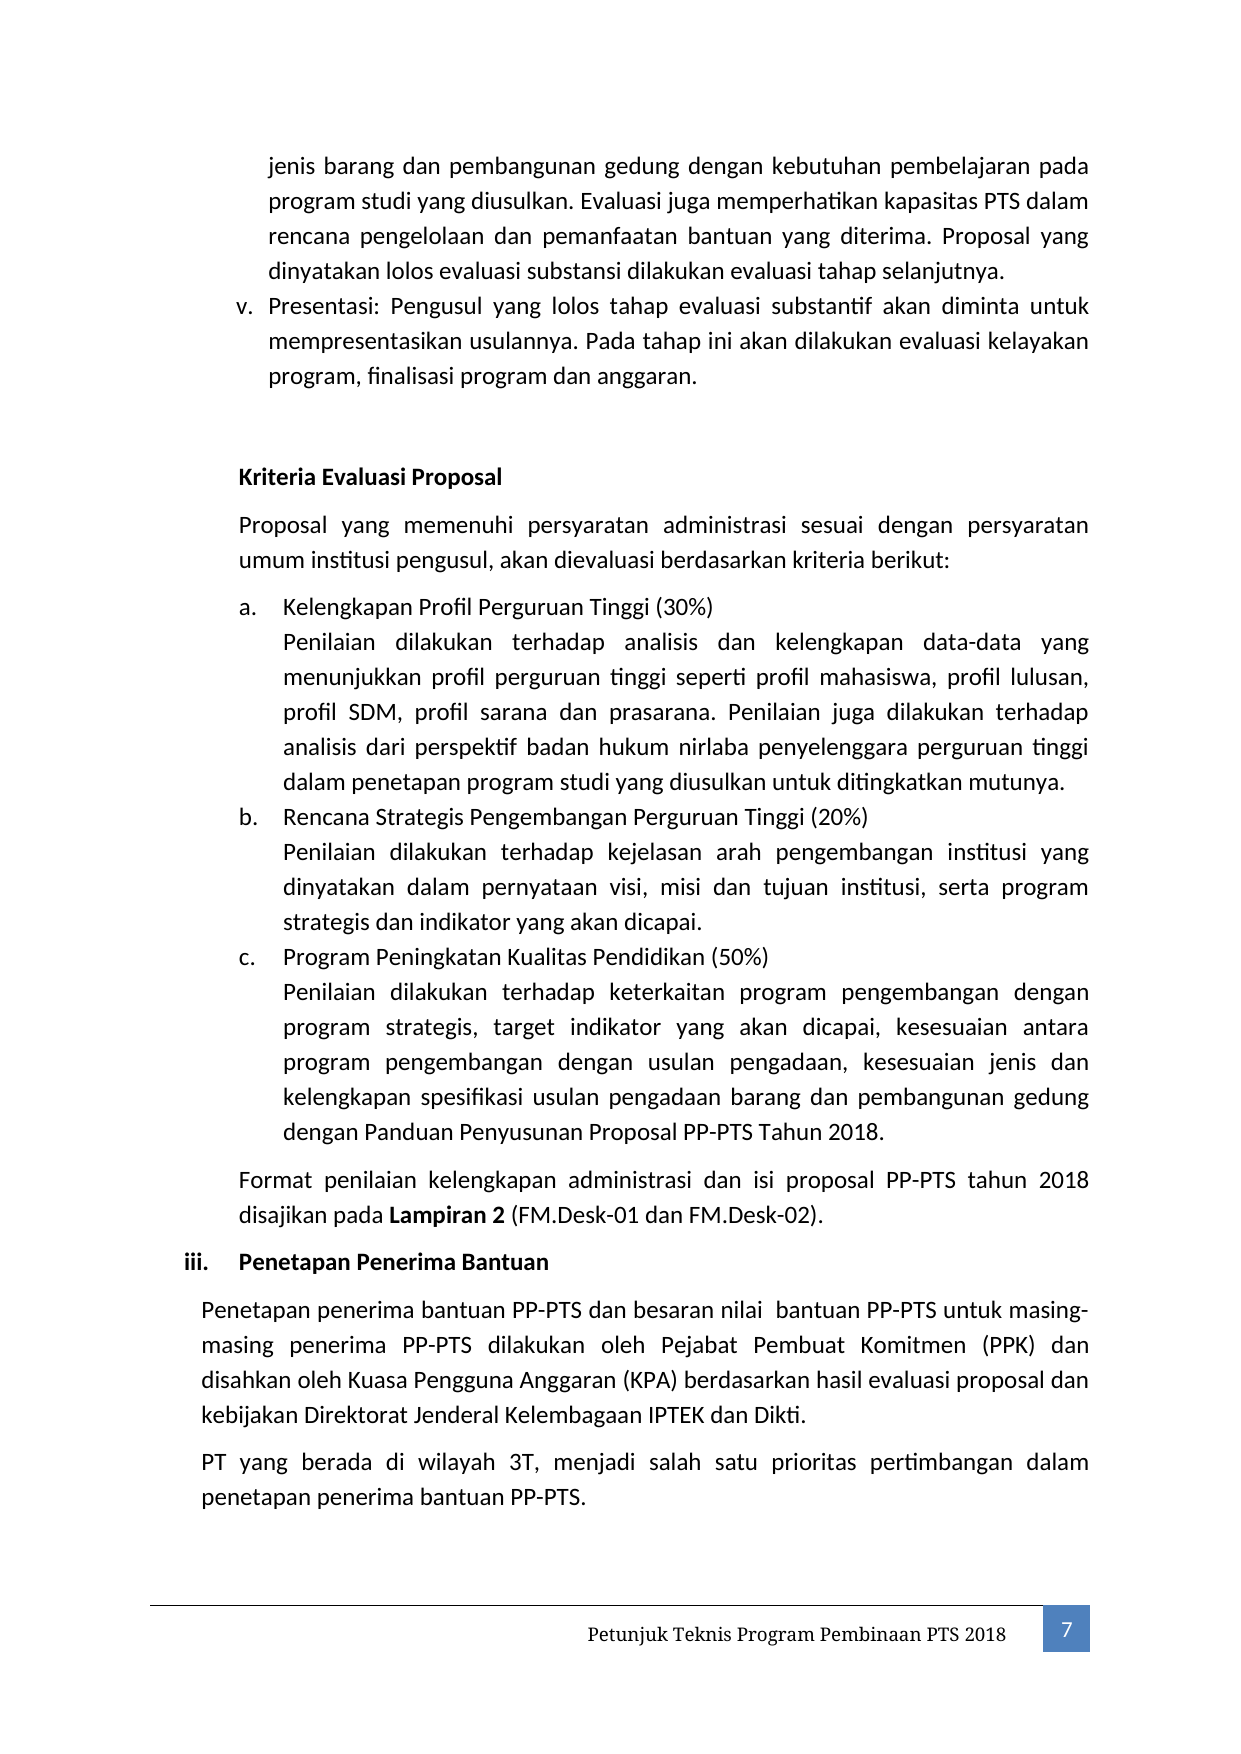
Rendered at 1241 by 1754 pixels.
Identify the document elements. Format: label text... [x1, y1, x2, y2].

list Presentasi: Pengusul yang lolos tahap evaluasi substantif akan diminta untuk mempresentasikan usulannya. Pada tahap ini akan dilakukan evaluasi kelayakan program, finalisasi program dan anggaran. [253, 290, 1090, 391]
list Rencana Strategis Pengembangan Perguruan Tinggi (20%) [239, 801, 1090, 832]
list Program Peningkatan Kualitas Pendidikan (50%) [239, 941, 1090, 972]
list Penilaian dilakukan terhadap keterkaitan program pengembangan dengan program strategis, target indikator yang akan dicapai, kesesuaian antara program pengembangan dengan usulan pengadaan, kesesuaian jenis dan kelengkapan spesifikasi usulan pengadaan barang dan pembangunan gedung dengan Panduan Penyusunan Proposal PP-PTS Tahun 2018. [283, 976, 1090, 1147]
list Penilaian dilakukan terhadap kejelasan arah pengembangan institusi yang dinyatakan dalam pernyataan visi, misi dan tujuan institusi, serta program strategis dan indikator yang akan dicapai. [283, 836, 1090, 937]
text PT yang berada di wilayah 3T, menjadi salah satu prioritas pertimbangan dalam penetapan penerima bantuan PP-PTS. [201, 1446, 1090, 1512]
text Kriteria Evaluasi Proposal [239, 461, 1090, 492]
list Penilaian dilakukan terhadap analisis dan kelengkapan data-data yang menunjukkan profil perguruan tinggi seperti profil mahasiswa, profil lulusan, profil SDM, profil sarana dan prasarana. Penilaian juga dilakukan terhadap analisis dari perspektif badan hukum nirlaba penyelenggara perguruan tinggi dalam penetapan program studi yang diusulkan untuk ditingkatkan mutunya. [283, 626, 1090, 797]
list Penetapan Penerima Bantuan [209, 1246, 1090, 1277]
list Kelengkapan Profil Perguruan Tinggi (30%) [239, 591, 1090, 622]
text Proposal yang memenuhi persyaratan administrasi sesuai dengan persyaratan umum institusi pengusul, akan dievaluasi berdasarkan kriteria berikut: [239, 509, 1090, 574]
text Format penilaian kelengkapan administrasi dan isi proposal PP-PTS tahun 2018 disajikan pada Lampiran 2 (FM.Desk-01 dan FM.Desk-02). [239, 1164, 1090, 1229]
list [253, 150, 1090, 286]
text Penetapan penerima bantuan PP-PTS dan besaran nilai bantuan PP-PTS untuk masing-masing penerima PP-PTS dilakukan oleh Pejabat Pembuat Komitmen (PPK) dan disahkan oleh Kuasa Pengguna Anggaran (KPA) berdasarkan hasil evaluasi proposal dan kebijakan Direktorat Jenderal Kelembagaan IPTEK dan Dikti. [201, 1294, 1090, 1429]
